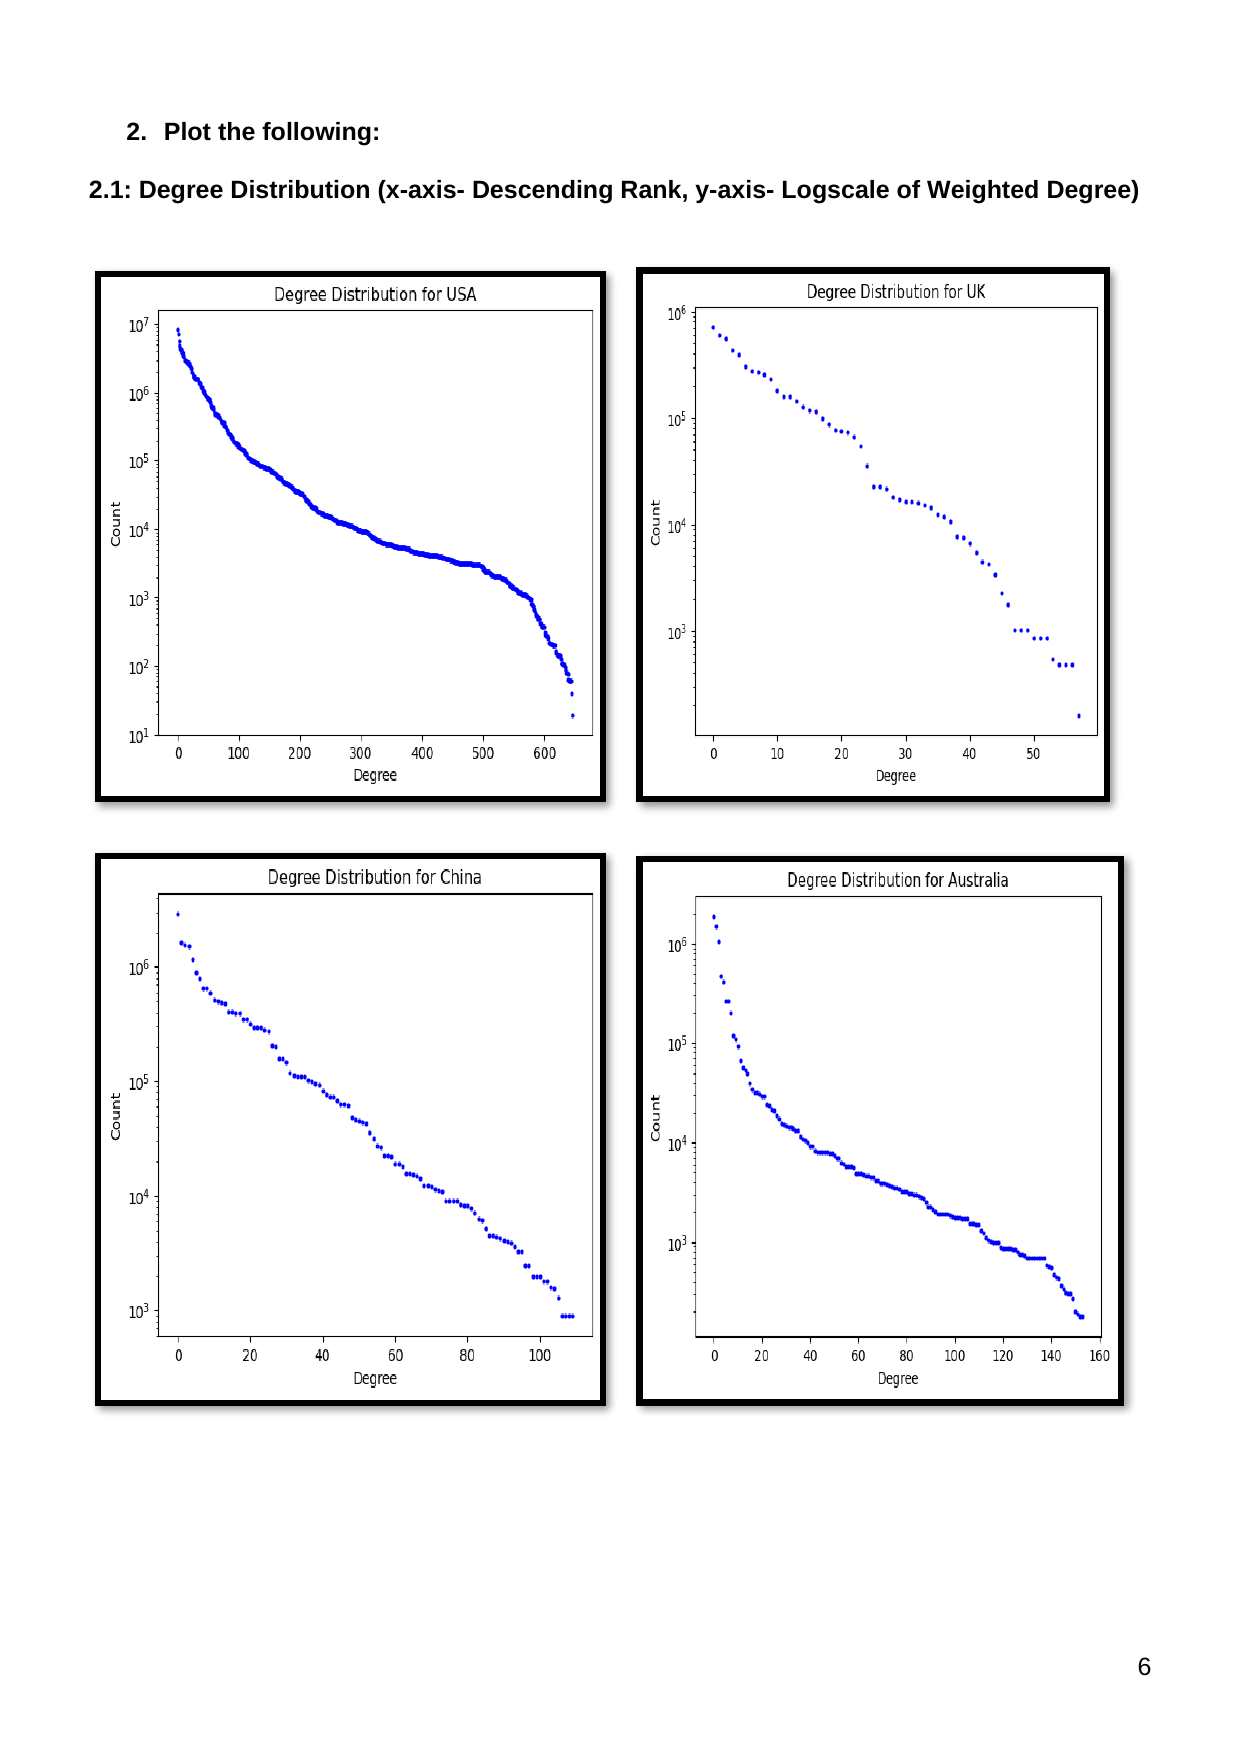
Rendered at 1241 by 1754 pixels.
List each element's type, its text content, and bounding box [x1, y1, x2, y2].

picture [643, 862, 1118, 1399]
list Plot the following: [126, 117, 1152, 146]
picture [101, 277, 600, 796]
picture [643, 274, 1104, 796]
text 2.1: Degree Distribution (x-axis- Descending Rank, y-axis- Logscale of Weighted Degree) [89, 175, 1152, 204]
picture [101, 859, 600, 1400]
